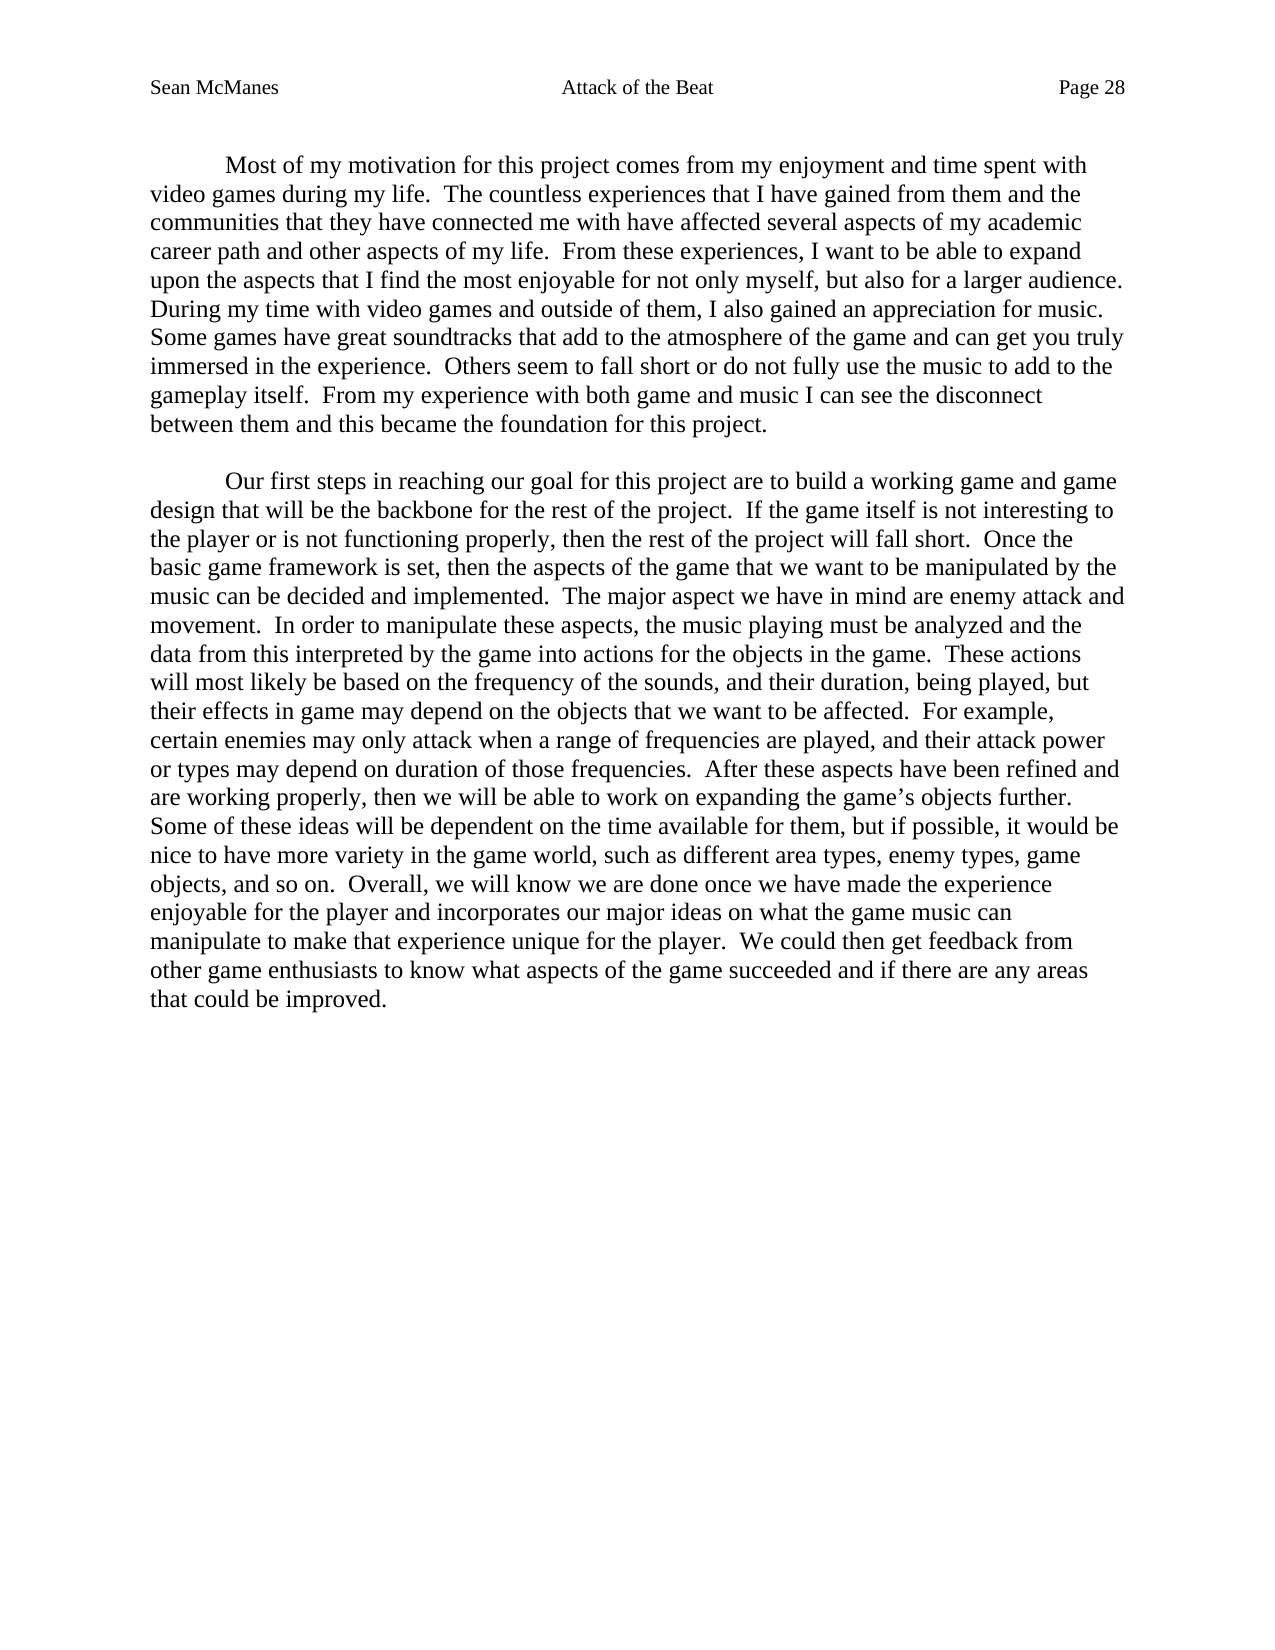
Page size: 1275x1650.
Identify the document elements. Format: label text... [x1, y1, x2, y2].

text Most of my motivation for this project comes from my enjoyment and time spent with video games during my life. The countless experiences that I have gained from them and the communities that they have connected me with have affected several aspects of my academic career path and other aspects of my life. From these experiences, I want to be able to expand upon the aspects that I find the most enjoyable for not only myself, but also for a larger audience. During my time with video games and outside of them, I also gained an appreciation for music. Some games have great soundtracks that add to the atmosphere of the game and can get you truly immersed in the experience. Others seem to fall short or do not fully use the music to add to the gameplay itself. From my experience with both game and music I can see the disconnect between them and this became the foundation for this project. [150, 150, 1125, 437]
text Our first steps in reaching our goal for this project are to build a working game and game design that will be the backbone for the rest of the project. If the game itself is not interesting to the player or is not functioning properly, then the rest of the project will fall short. Once the basic game framework is set, then the aspects of the game that we want to be manipulated by the music can be decided and implemented. The major aspect we have in mind are enemy attack and movement. In order to manipulate these aspects, the music playing must be analyzed and the data from this interpreted by the game into actions for the objects in the game. These actions will most likely be based on the frequency of the sounds, and their duration, being played, but their effects in game may depend on the objects that we want to be affected. For example, certain enemies may only attack when a range of frequencies are played, and their attack power or types may depend on duration of those frequencies. After these aspects have been refined and are working properly, then we will be able to work on expanding the game’s objects further. Some of these ideas will be dependent on the time available for them, but if possible, it would be nice to have more variety in the game world, such as different area types, enemy types, game objects, and so on. Overall, we will know we are done once we have made the experience enjoyable for the player and incorporates our major ideas on what the game music can manipulate to make that experience unique for the player. We could then get feedback from other game enthusiasts to know what aspects of the game succeeded and if there are any areas that could be improved. [150, 466, 1125, 1012]
